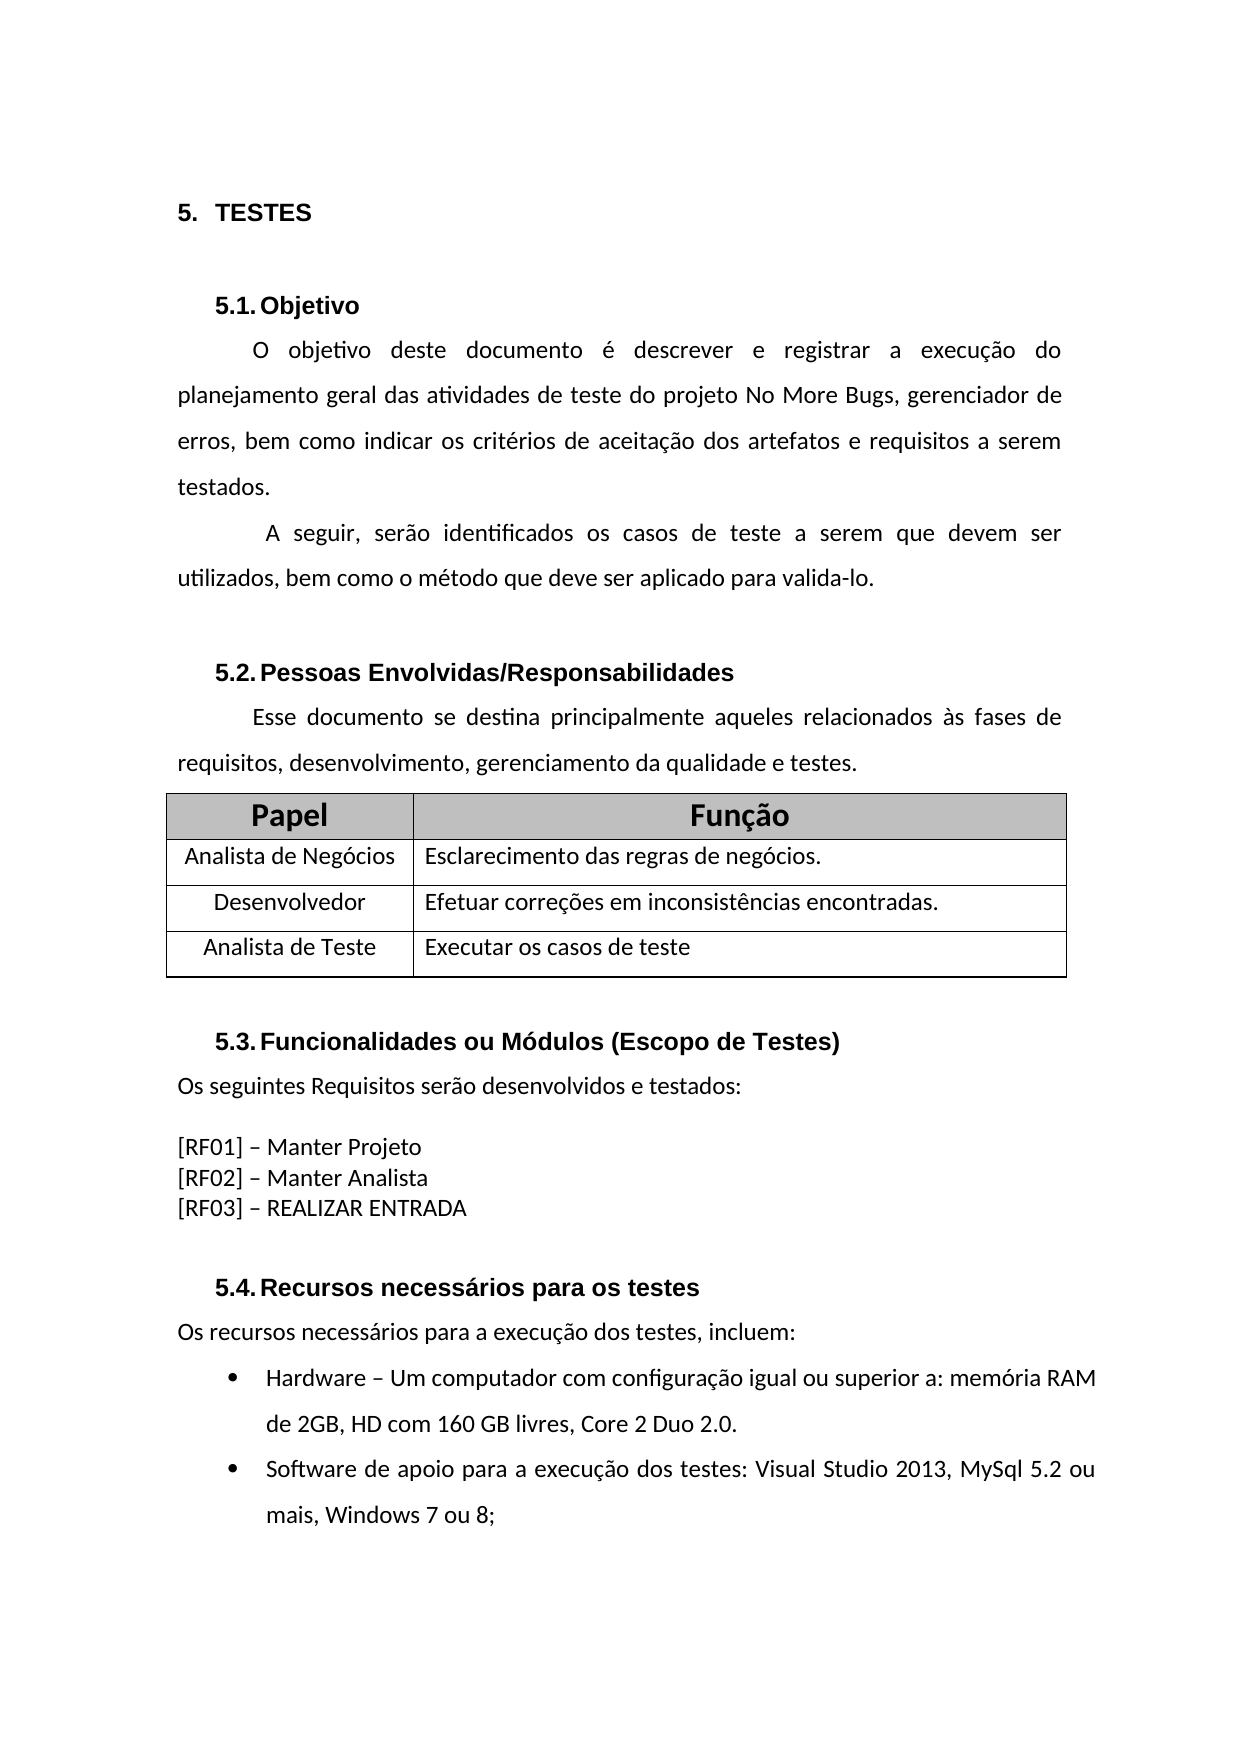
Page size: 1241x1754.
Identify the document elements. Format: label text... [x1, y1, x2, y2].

subtitle TESTES [177, 198, 1063, 226]
table_cell Executar os casos de teste [414, 932, 1066, 976]
table_cell Esclarecimento das regras de negócios. [414, 840, 1066, 885]
text O objetivo deste documento é descrever e registrar a execução do planejamento geral das atividades de teste do projeto No More Bugs, gerenciador de erros, bem como indicar os critérios de aceitação dos artefatos e requisitos a serem testados. [177, 334, 1063, 502]
text [RF03] – REALIZAR ENTRADA [177, 1193, 1063, 1223]
text Os seguintes Requisitos serão desenvolvidos e testados: [177, 1071, 1063, 1101]
table_cell Efetuar correções em inconsistências encontradas. [414, 886, 1066, 931]
text Esse documento se destina principalmente aqueles relacionados às fases de requisitos, desenvolvimento, gerenciamento da qualidade e testes. [177, 701, 1063, 778]
table_header Papel [167, 794, 413, 839]
text A seguir, serão identificados os casos de teste a serem que devem ser utilizados, bem como o método que deve ser aplicado para valida-lo. [177, 517, 1063, 593]
subtitle Recursos necessários para os testes [215, 1273, 1063, 1302]
text [RF01] – Manter Projeto [177, 1132, 1063, 1162]
subtitle Objetivo [215, 291, 1063, 319]
list Hardware – Um computador com configuração igual ou superior a: memória RAM de 2GB, HD com 160 GB livres, Core 2 Duo 2.0. [228, 1362, 1098, 1438]
subtitle Funcionalidades ou Módulos (Escopo de Testes) [215, 1027, 1063, 1056]
table_cell Analista de Negócios [167, 840, 413, 885]
text [RF02] – Manter Analista [177, 1162, 1063, 1193]
list Software de apoio para a execução dos testes: Visual Studio 2013, MySql 5.2 ou mais, Windows 7 ou 8; [228, 1453, 1098, 1530]
table_cell Desenvolvedor [167, 886, 413, 931]
table_cell Analista de Teste [167, 932, 413, 976]
table_header Função [414, 794, 1066, 839]
subtitle Pessoas Envolvidas/Responsabilidades [215, 658, 1063, 687]
text Os recursos necessários para a execução dos testes, incluem: [177, 1316, 1098, 1347]
